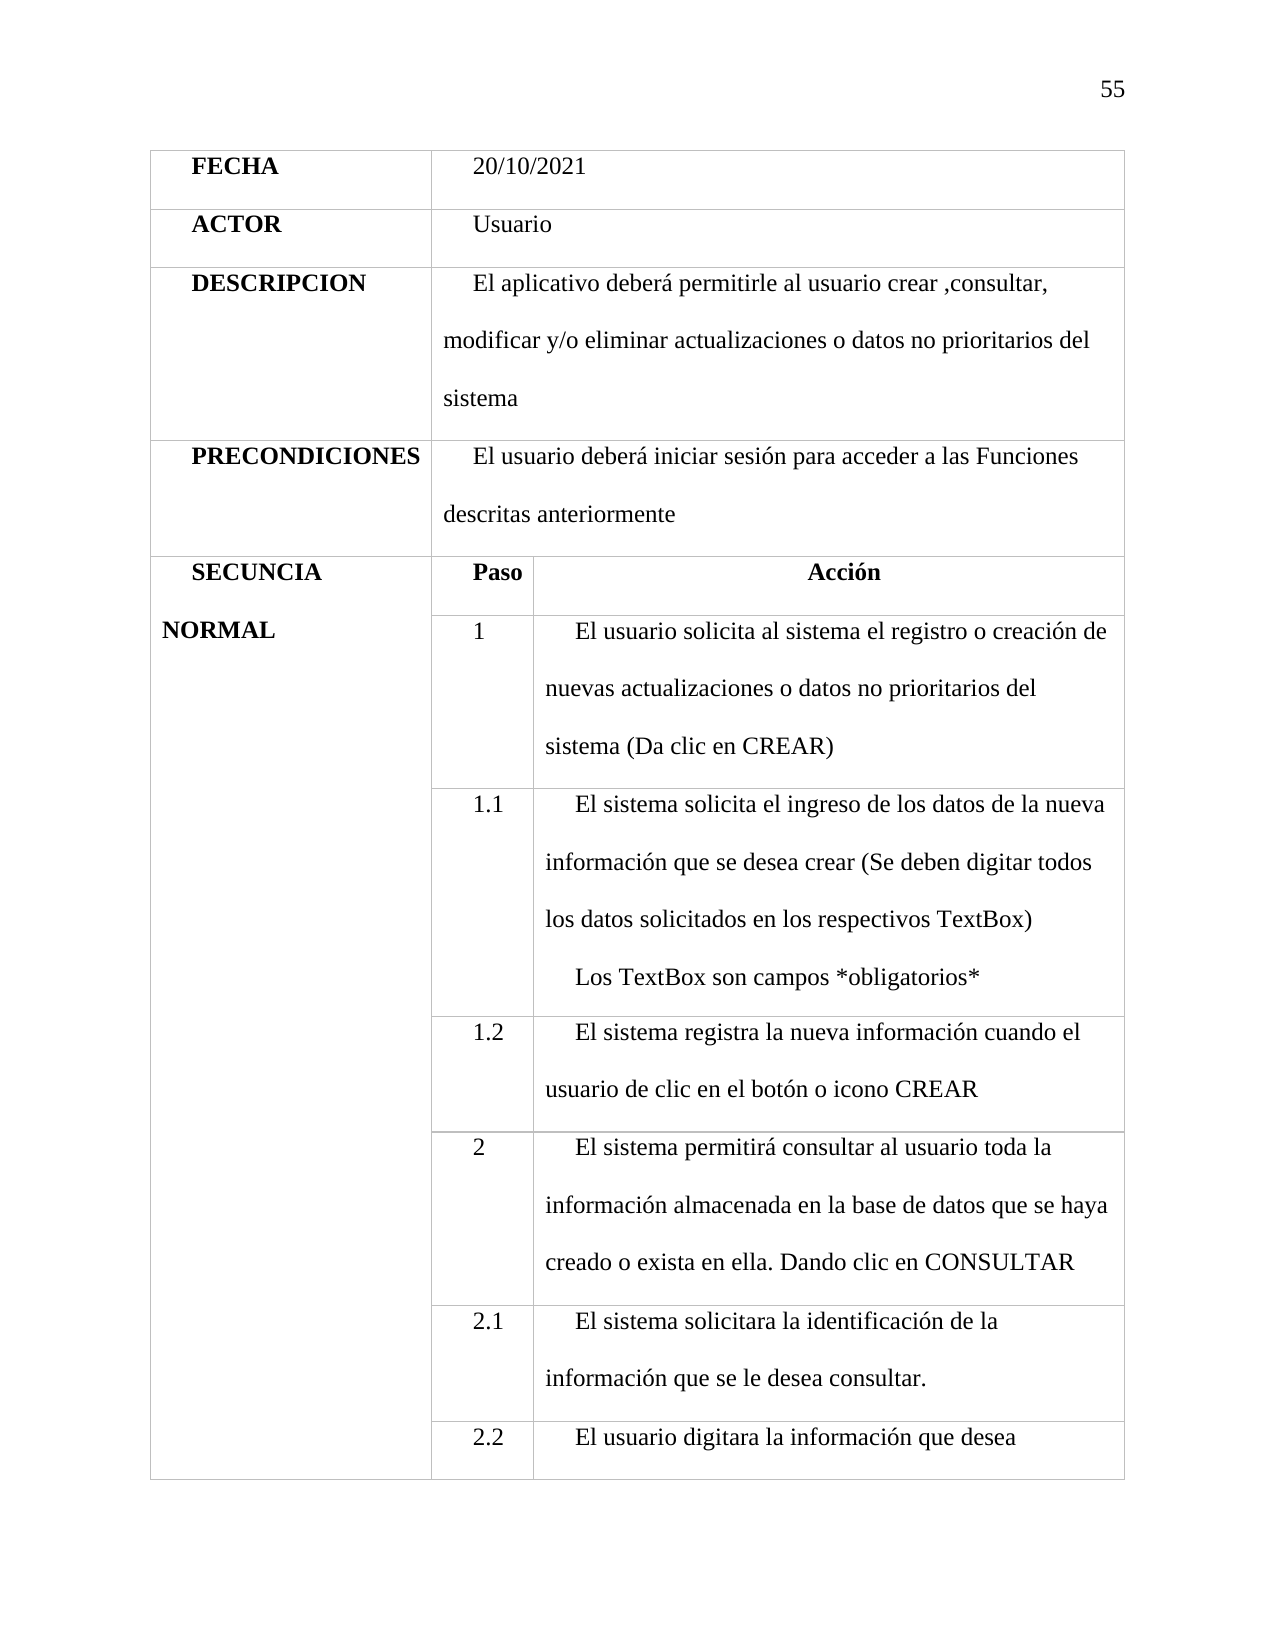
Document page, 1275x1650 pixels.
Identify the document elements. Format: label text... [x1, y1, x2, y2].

table_cell 1 [432, 616, 533, 788]
table_cell El aplicativo deberá permitirle al usuario crear ,consultar, modificar y/o eliminar actualizaciones o datos no prioritarios del sistema [432, 268, 1124, 440]
table_cell Paso [432, 557, 533, 615]
table_cell Acción [534, 557, 1124, 615]
table_cell PRECONDICIONES [151, 441, 431, 556]
table_cell 2.2 [432, 1422, 533, 1479]
table_cell El sistema solicitara la identificación de la información que se le desea consultar. [534, 1306, 1124, 1421]
table_cell El sistema permitirá consultar al usuario toda la información almacenada en la base de datos que se haya creado o exista en ella. Dando clic en CONSULTAR [534, 1133, 1124, 1305]
table_cell El usuario solicita al sistema el registro o creación de nuevas actualizaciones o datos no prioritarios del sistema (Da clic en CREAR) [534, 616, 1124, 788]
table_cell DESCRIPCION [151, 268, 431, 440]
table_cell El sistema registra la nueva información cuando el usuario de clic en el botón o icono CREAR [534, 1017, 1124, 1131]
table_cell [534, 1422, 1124, 1479]
table_cell 2.1 [432, 1306, 533, 1421]
table_cell 2 [432, 1133, 533, 1305]
table_cell SECUNCIA NORMAL [151, 557, 431, 1479]
table_cell ACTOR [151, 210, 431, 267]
table_cell FECHA [151, 151, 431, 208]
table_cell El usuario deberá iniciar sesión para acceder a las Funciones descritas anteriormente [432, 441, 1124, 556]
table_cell Usuario [432, 210, 1124, 267]
table_cell 1.1 [432, 789, 533, 1016]
table_cell 20/10/2021 [432, 151, 1124, 208]
table_cell El sistema solicita el ingreso de los datos de la nueva información que se desea crear (Se deben digitar todos los datos solicitados en los respectivos TextBox) Los TextBox son campos *obligatorios* [534, 789, 1124, 1016]
table_cell 1.2 [432, 1017, 533, 1131]
